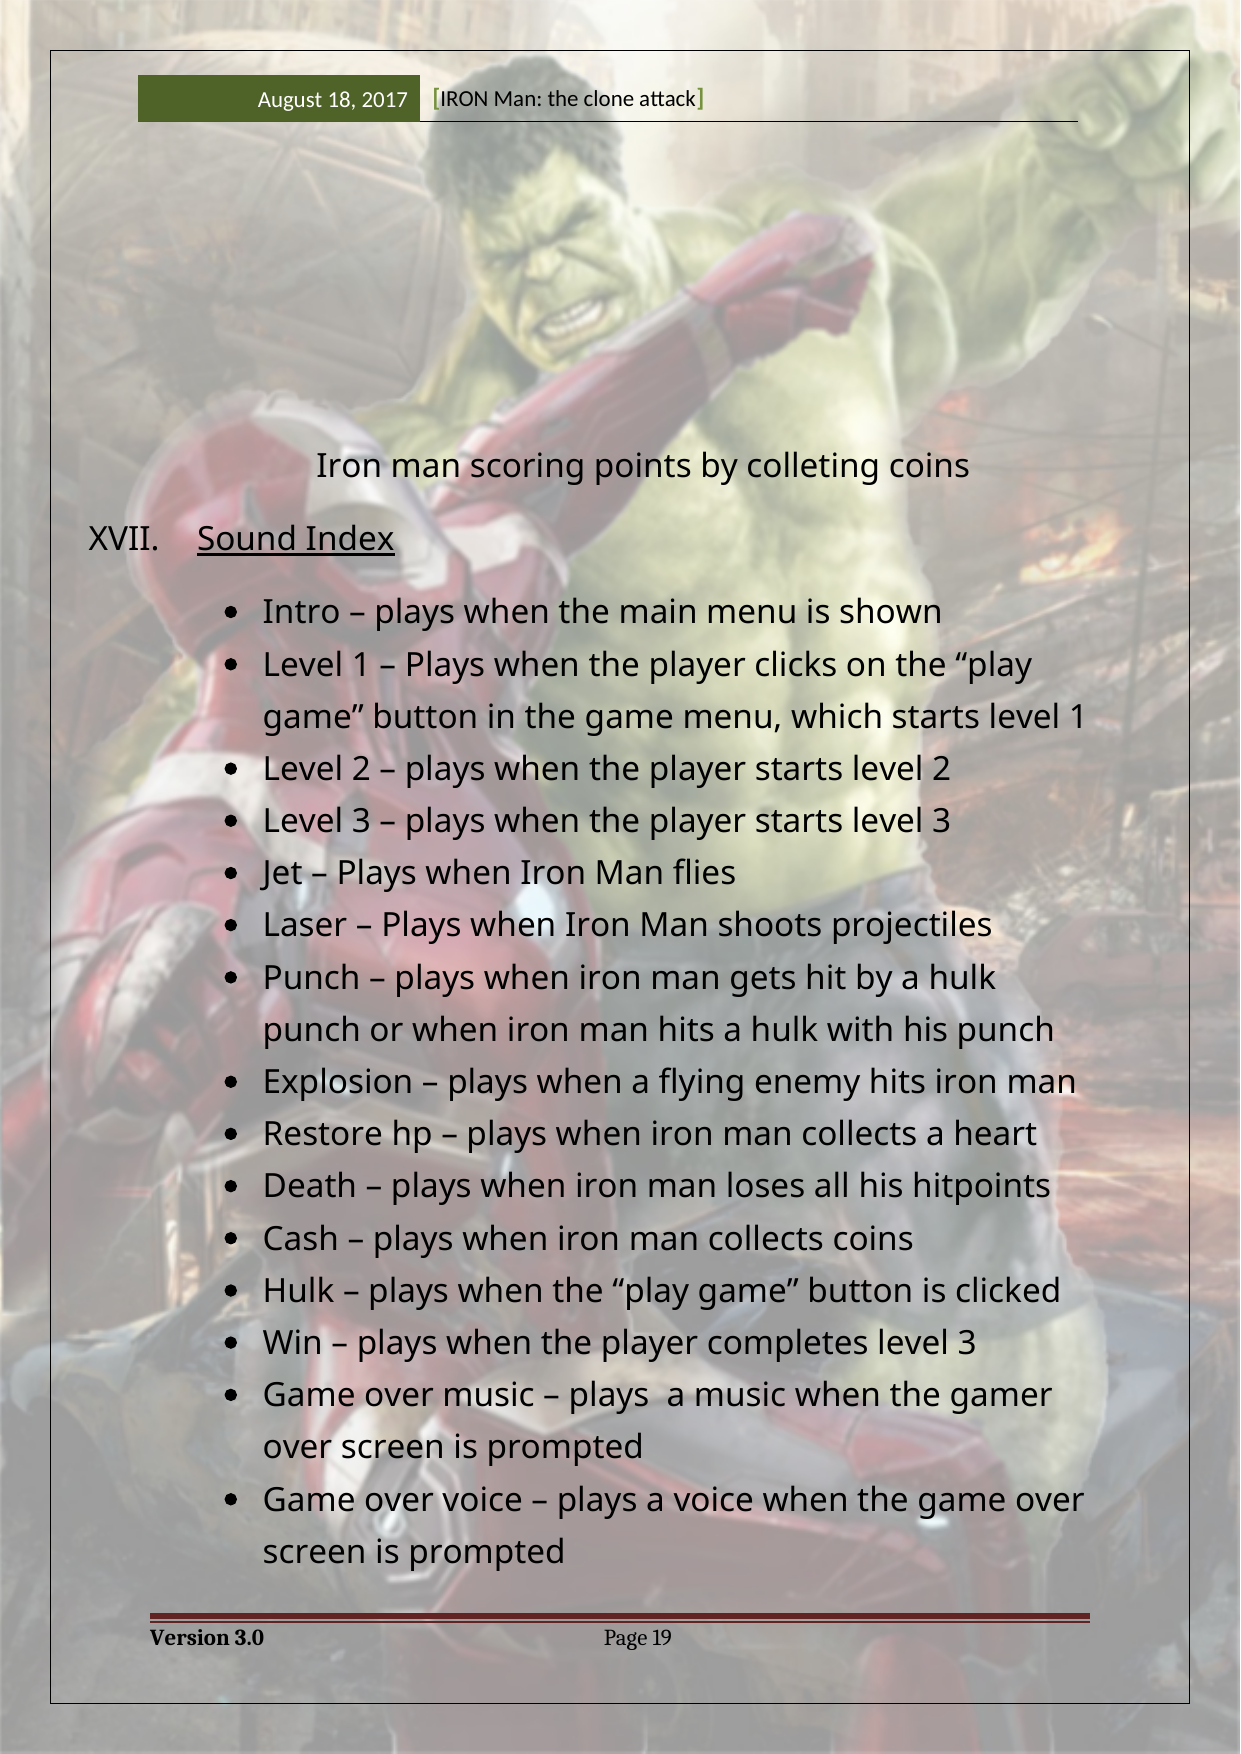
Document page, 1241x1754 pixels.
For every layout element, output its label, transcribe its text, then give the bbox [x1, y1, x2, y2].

subtitle Sound Index [159, 515, 1090, 561]
list Intro – plays when the main menu is shown [225, 588, 1090, 633]
list Game over voice – plays a voice when the game over screen is prompted [225, 1475, 1090, 1573]
text Iron man scoring points by colleting coins [197, 442, 1090, 487]
list Explosion – plays when a flying enemy hits iron man [225, 1058, 1090, 1103]
list Jet – Plays when Iron Man flies [225, 849, 1090, 894]
list Level 3 – plays when the player starts level 3 [225, 797, 1090, 842]
list Level 2 – plays when the player starts level 2 [225, 745, 1090, 790]
list Level 1 – Plays when the player clicks on the “play game” button in the game menu, which starts level 1 [225, 640, 1090, 738]
list Restore hp – plays when iron man collects a heart [225, 1110, 1090, 1155]
list Punch – plays when iron man gets hit by a hulk punch or when iron man hits a hulk with his punch [225, 953, 1090, 1051]
list Death – plays when iron man loses all his hitpoints [225, 1162, 1090, 1208]
list Laser – Plays when Iron Man shoots projectiles [225, 901, 1090, 947]
list Hulk – plays when the “play game” button is clicked [225, 1267, 1090, 1312]
picture [0, 0, 1240, 1754]
list Cash – plays when iron man collects coins [225, 1214, 1090, 1260]
list Win – plays when the player completes level 3 [225, 1319, 1090, 1364]
list Game over music – plays a music when the gamer over screen is prompted [225, 1371, 1090, 1468]
